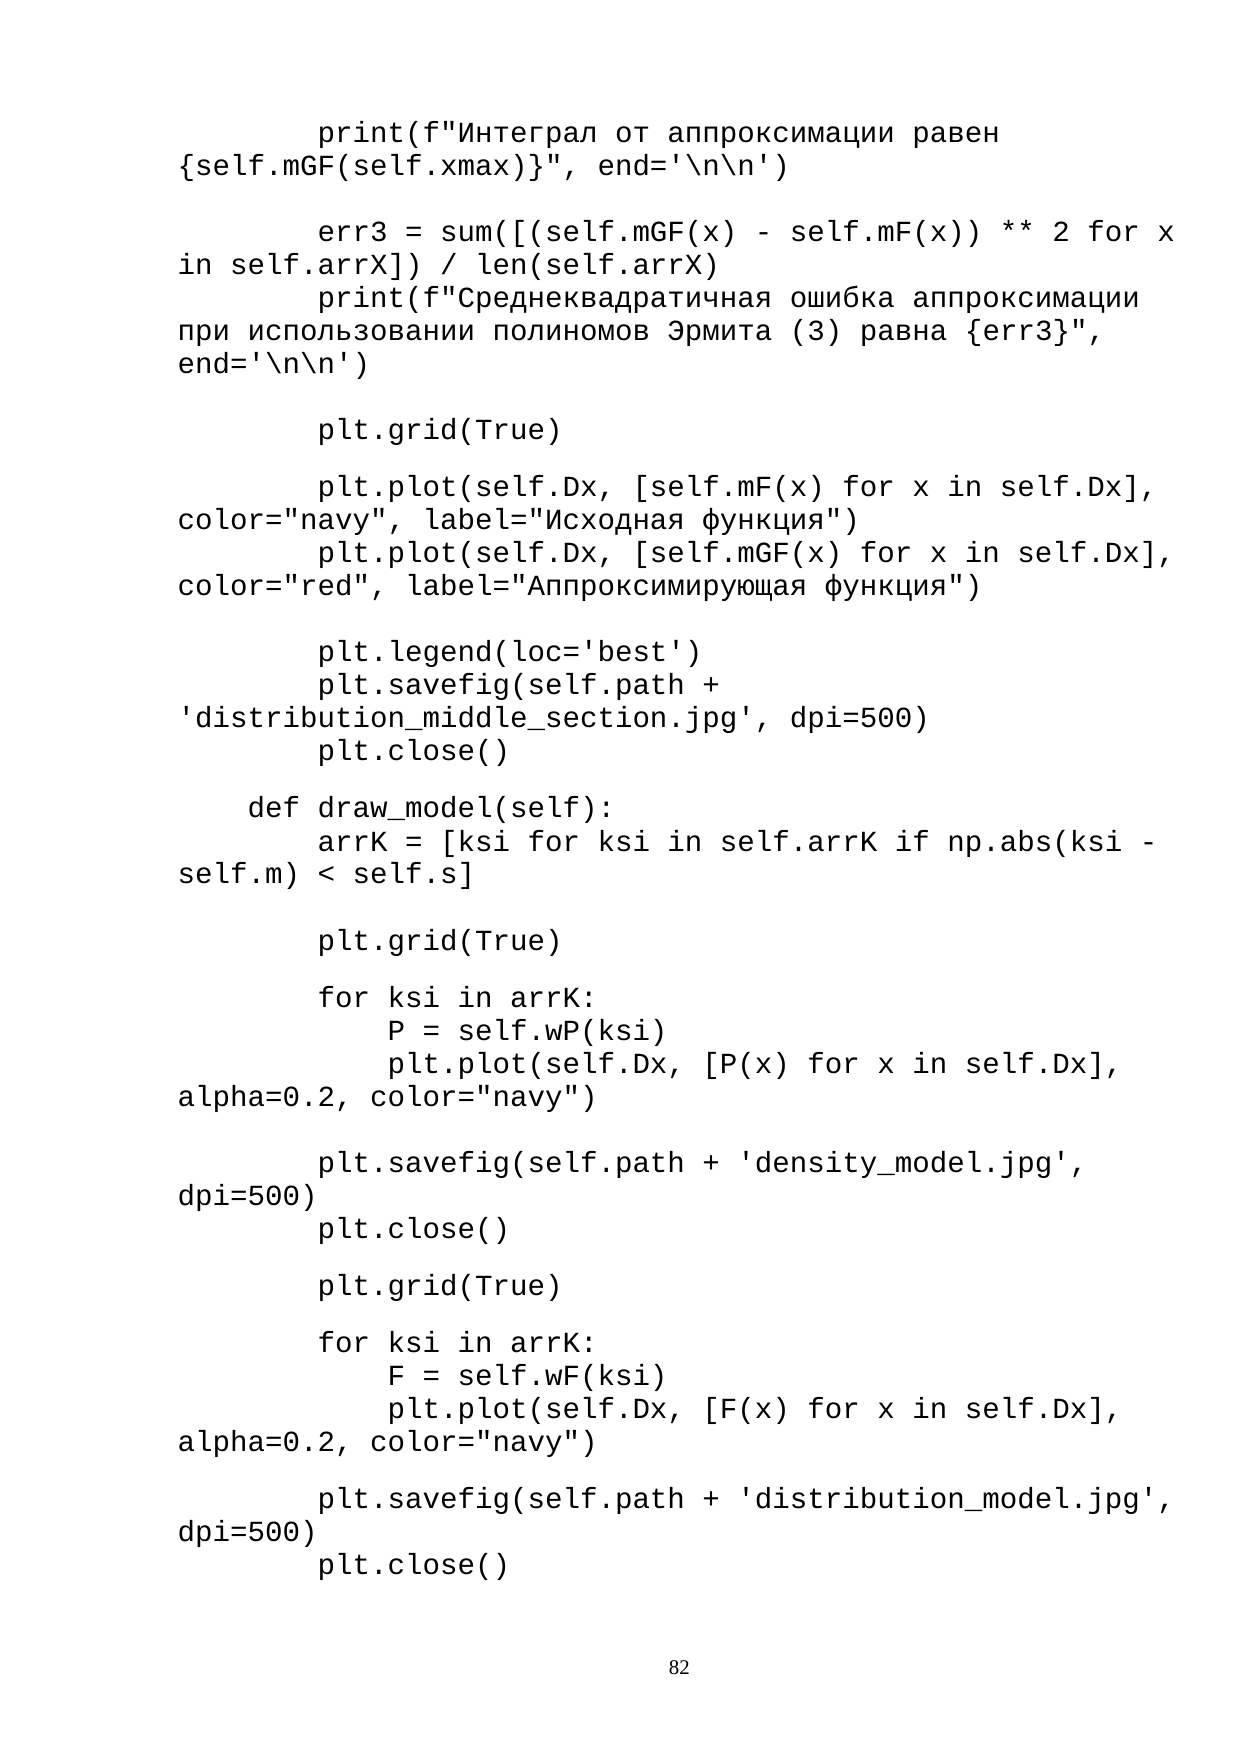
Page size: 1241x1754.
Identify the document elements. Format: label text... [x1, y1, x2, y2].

text for ksi in arrK: [177, 1328, 1181, 1361]
text err3 = sum([(self.mGF(x) - self.mF(x)) ** 2 for x in self.arrX]) / len(self.arrX) [177, 217, 1181, 283]
text print(f"Среднеквадратичная ошибка аппроксимации при использовании полиномов Эрмита (3) равна {err3}", end='\n\n') [177, 283, 1181, 382]
text plt.plot(self.Dx, [self.mF(x) for x in self.Dx], color="navy", label="Исходная функция") [177, 472, 1181, 538]
text plt.close() [177, 1550, 1181, 1583]
text plt.grid(True) [177, 1271, 1181, 1304]
text plt.plot(self.Dx, [self.mGF(x) for x in self.Dx], color="red", label="Аппроксимирующая функция") [177, 538, 1181, 604]
text plt.close() [177, 737, 1181, 769]
text def draw_model(self): [177, 794, 1181, 827]
text plt.savefig(self.path + 'distribution_model.jpg', dpi=500) [177, 1484, 1181, 1550]
text plt.savefig(self.path + 'density_model.jpg', dpi=500) [177, 1148, 1181, 1214]
text plt.savefig(self.path + 'distribution_middle_section.jpg', dpi=500) [177, 671, 1181, 737]
text plt.plot(self.Dx, [F(x) for x in self.Dx], alpha=0.2, color="navy") [177, 1394, 1181, 1460]
text plt.close() [177, 1214, 1181, 1247]
text plt.grid(True) [177, 415, 1181, 448]
text arrK = [ksi for ksi in self.arrK if np.abs(ksi - self.m) < self.s] [177, 827, 1181, 893]
text plt.grid(True) [177, 926, 1181, 959]
text F = self.wF(ksi) [177, 1361, 1181, 1394]
text plt.plot(self.Dx, [P(x) for x in self.Dx], alpha=0.2, color="navy") [177, 1049, 1181, 1115]
text print(f"Интеграл от аппроксимации равен {self.mGF(self.xmax)}", end='\n\n') [177, 118, 1181, 184]
text plt.legend(loc='best') [177, 637, 1181, 671]
text for ksi in arrK: [177, 983, 1181, 1016]
text P = self.wP(ksi) [177, 1016, 1181, 1049]
